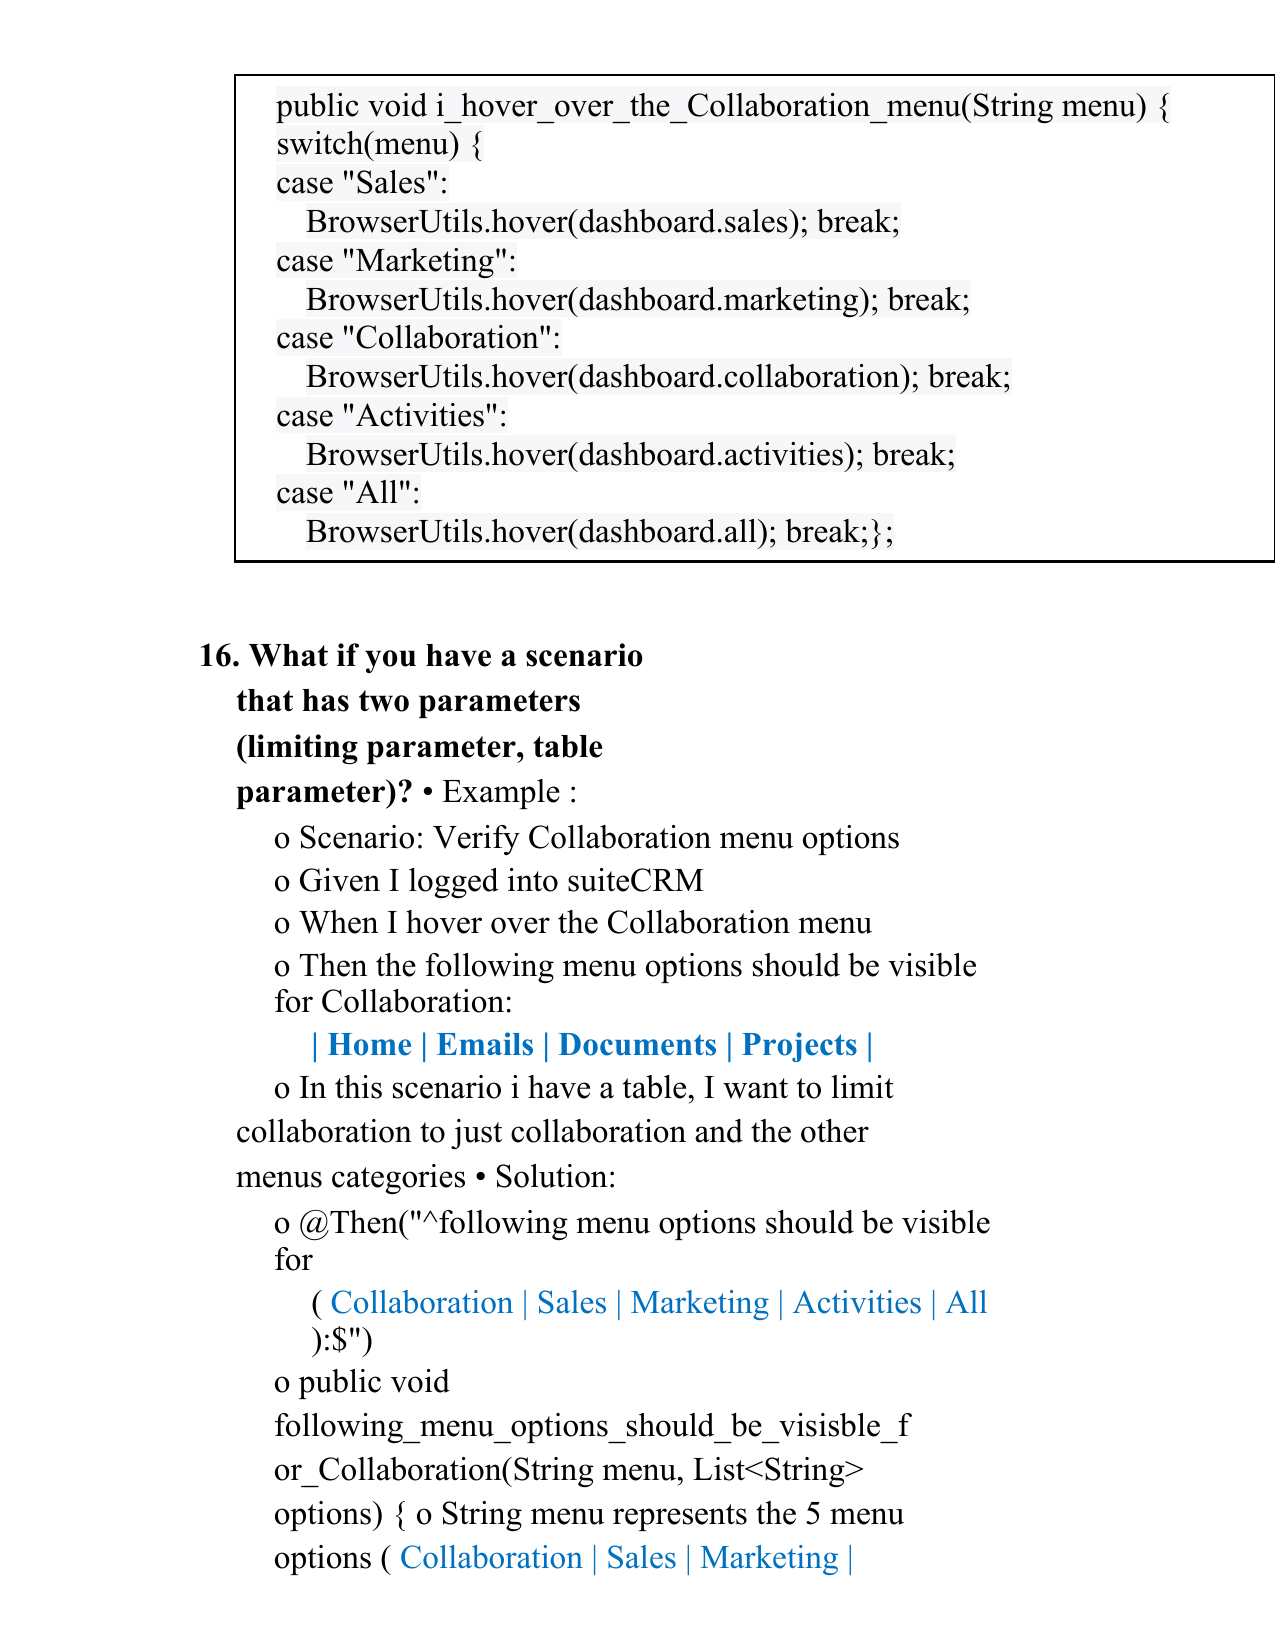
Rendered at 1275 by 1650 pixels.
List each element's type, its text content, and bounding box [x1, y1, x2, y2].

text o Scenario: Verify Collaboration menu options [274, 819, 1005, 856]
table_header public void i_hover_over_the_Collaboration_menu(String menu) { switch(menu) { case "Sales": BrowserUtils.hover(dashboard.sales); break; case "Marketing": BrowserUtils.hover(dashboard.marketing); break; case "Collaboration": BrowserUtils.hover(dashboard.collaboration); break; case "Activities": BrowserUtils.hover(dashboard.activities); break; case "All": BrowserUtils.hover(dashboard.all); break;}; [236, 76, 1274, 560]
text 16. What if you have a scenario that has two parameters (limiting parameter, table parameter)? • Example : [198, 636, 706, 810]
text o @Then("^following menu options should be visible for [274, 1204, 1005, 1278]
text o Then the following menu options should be visible for Collaboration: [274, 946, 1005, 1020]
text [274, 1363, 921, 1575]
text o Given I logged into suiteCRM [274, 862, 1005, 899]
text | Home | Emails | Documents | Projects | [311, 1026, 1005, 1063]
text o In this scenario i have a table, I want to limit collaboration to just collaboration and the other menus categories • Solution: [236, 1068, 906, 1195]
text o When I hover over the Collaboration menu [274, 904, 1005, 941]
text ( Collaboration | Sales | Marketing | Activities | All ):$") [311, 1283, 1005, 1357]
